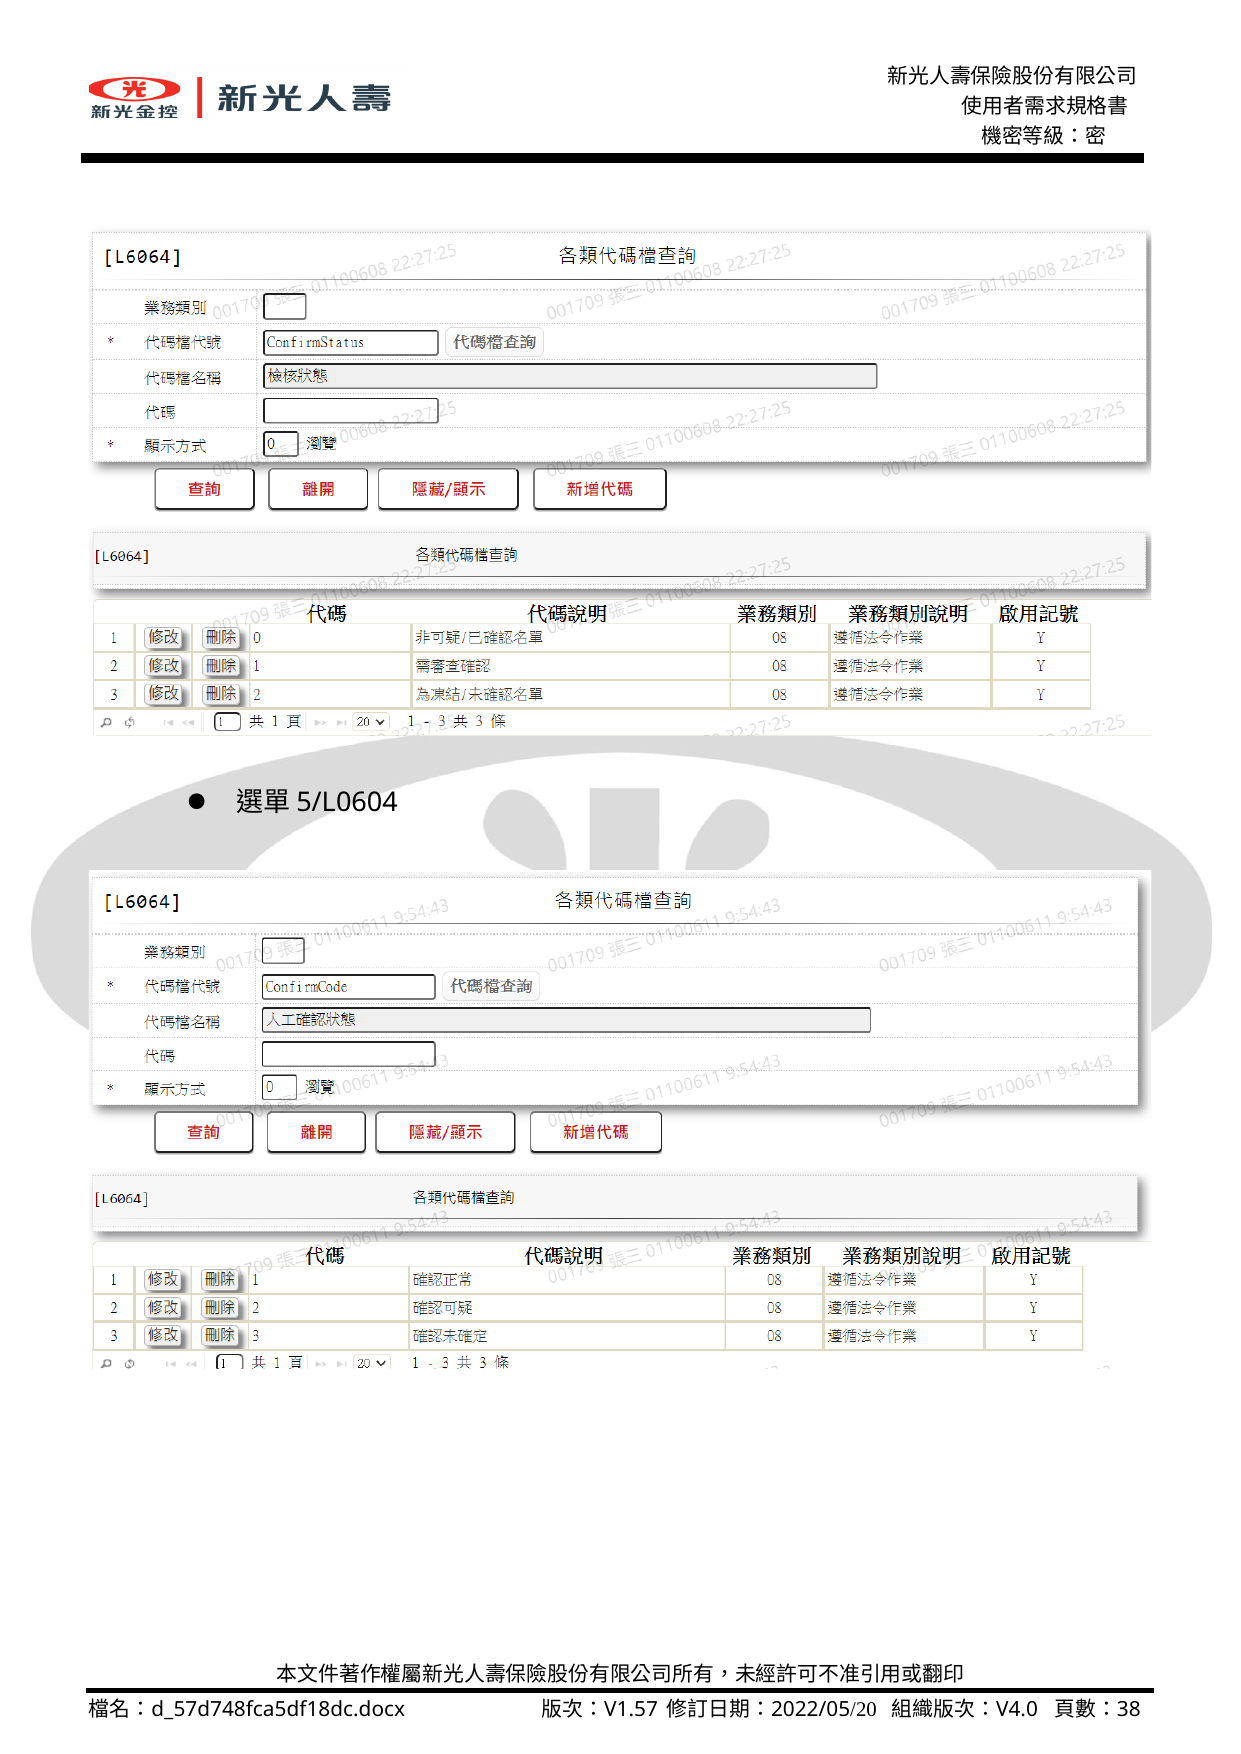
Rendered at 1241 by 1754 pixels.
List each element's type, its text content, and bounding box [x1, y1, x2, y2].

picture [88, 61, 414, 118]
list 選單5/L0604 [186, 780, 1152, 819]
picture [25, 224, 1215, 1369]
